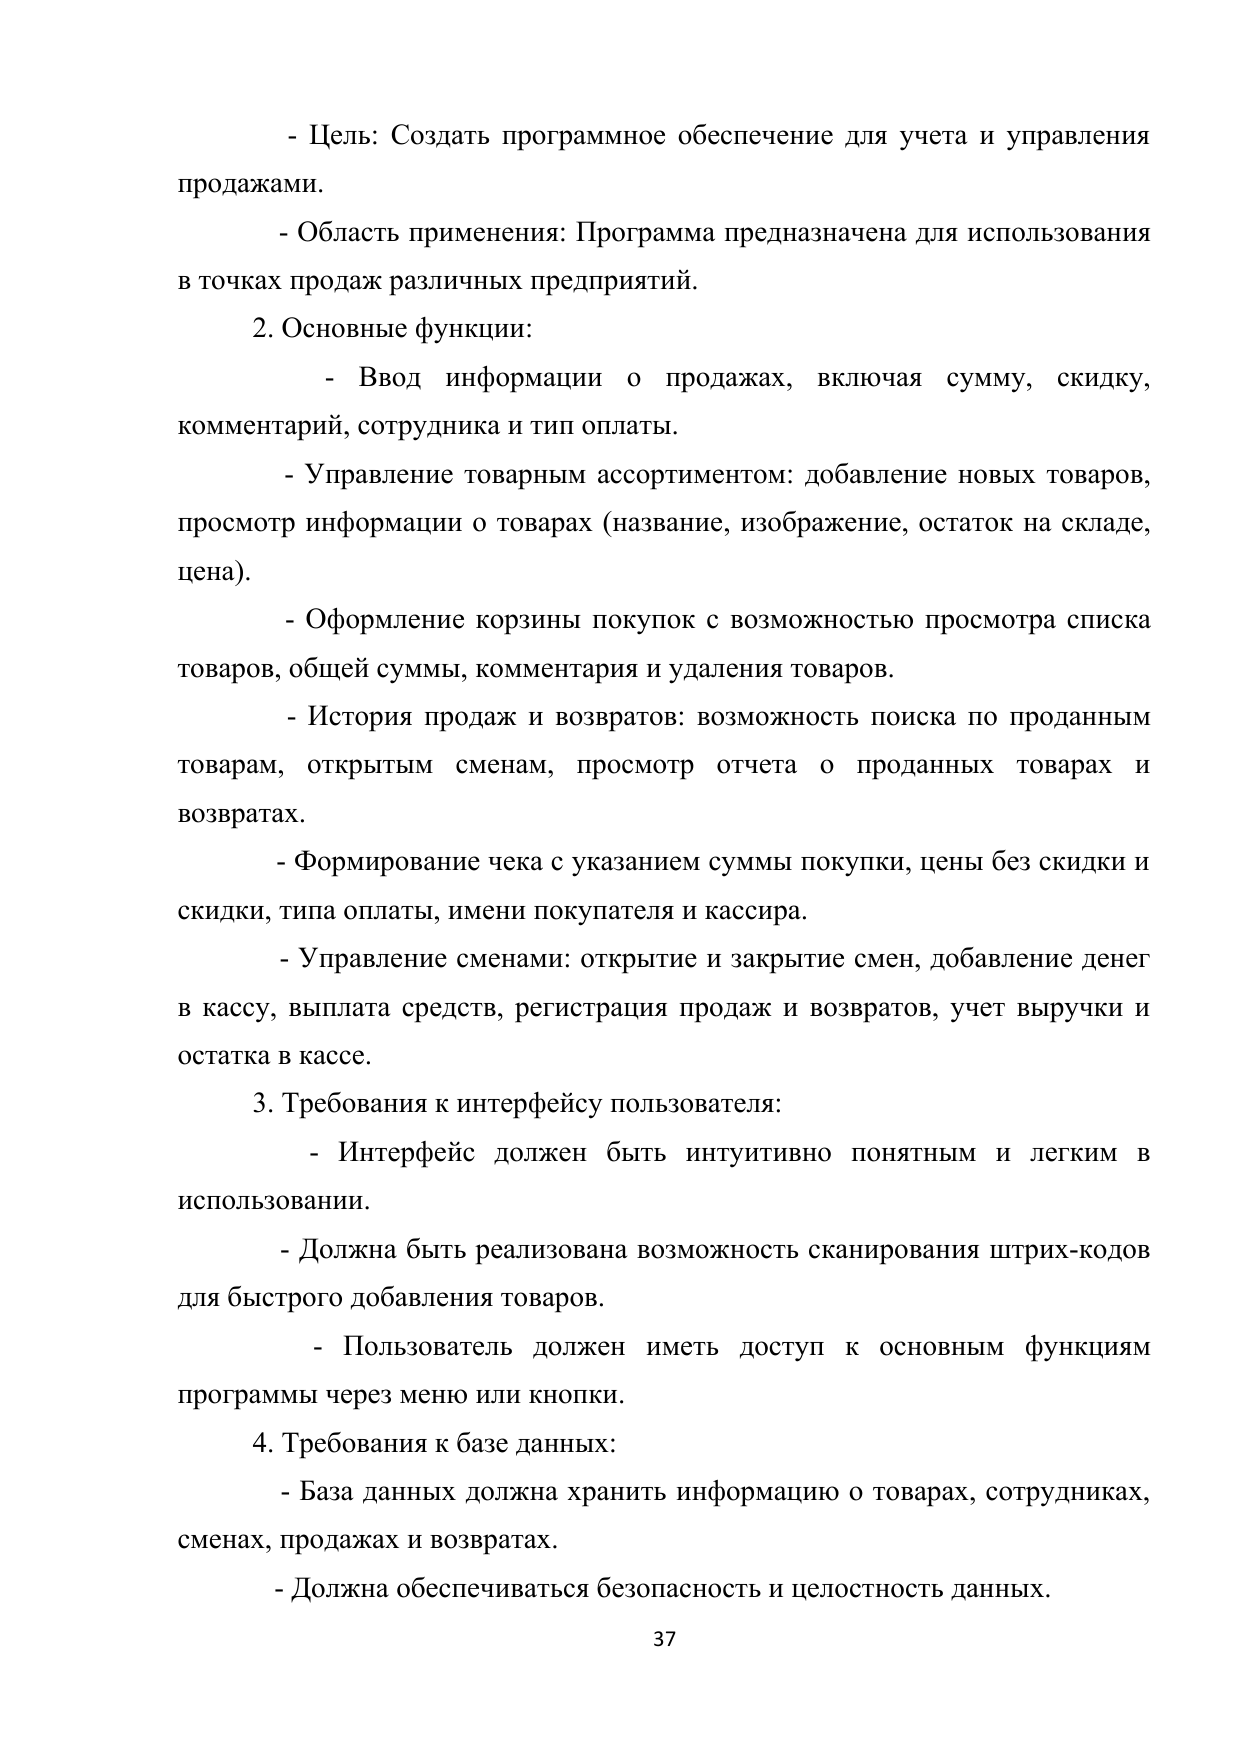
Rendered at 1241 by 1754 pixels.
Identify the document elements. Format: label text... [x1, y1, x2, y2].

text - История продаж и возвратов: возможность поиска по проданным товарам, открытым сменам, просмотр отчета о проданных товарах и возвратах. [177, 699, 1152, 828]
text - Ввод информации о продажах, включая сумму, скидку, комментарий, сотрудника и тип оплаты. [177, 360, 1152, 441]
text - Управление товарным ассортиментом: добавление новых товаров, просмотр информации о товарах (название, изображение, остаток на складе, цена). [177, 457, 1152, 586]
text 4. Требования к базе данных: [177, 1426, 1152, 1458]
text - Формирование чека с указанием суммы покупки, цены без скидки и скидки, типа оплаты, имени покупателя и кассира. [177, 845, 1152, 925]
text - Должна быть реализована возможность сканирования штрих-кодов для быстрого добавления товаров. [177, 1232, 1152, 1313]
text - Область применения: Программа предназначена для использования в точках продаж различных предприятий. [177, 215, 1152, 296]
text - Пользователь должен иметь доступ к основным функциям программы через меню или кнопки. [177, 1329, 1152, 1410]
text - Должна обеспечиваться безопасность и целостность данных. [177, 1571, 1152, 1603]
text 3. Требования к интерфейсу пользователя: [177, 1087, 1152, 1119]
text 2. Основные функции: [177, 312, 1152, 344]
text - Интерфейс должен быть интуитивно понятным и легким в использовании. [177, 1135, 1152, 1216]
text - Управление сменами: открытие и закрытие смен, добавление денег в кассу, выплата средств, регистрация продаж и возвратов, учет выручки и остатка в кассе. [177, 942, 1152, 1071]
text - Цель: Создать программное обеспечение для учета и управления продажами. [177, 118, 1152, 199]
text - Оформление корзины покупок с возможностью просмотра списка товаров, общей суммы, комментария и удаления товаров. [177, 602, 1152, 683]
text - База данных должна хранить информацию о товарах, сотрудниках, сменах, продажах и возвратах. [177, 1474, 1152, 1555]
